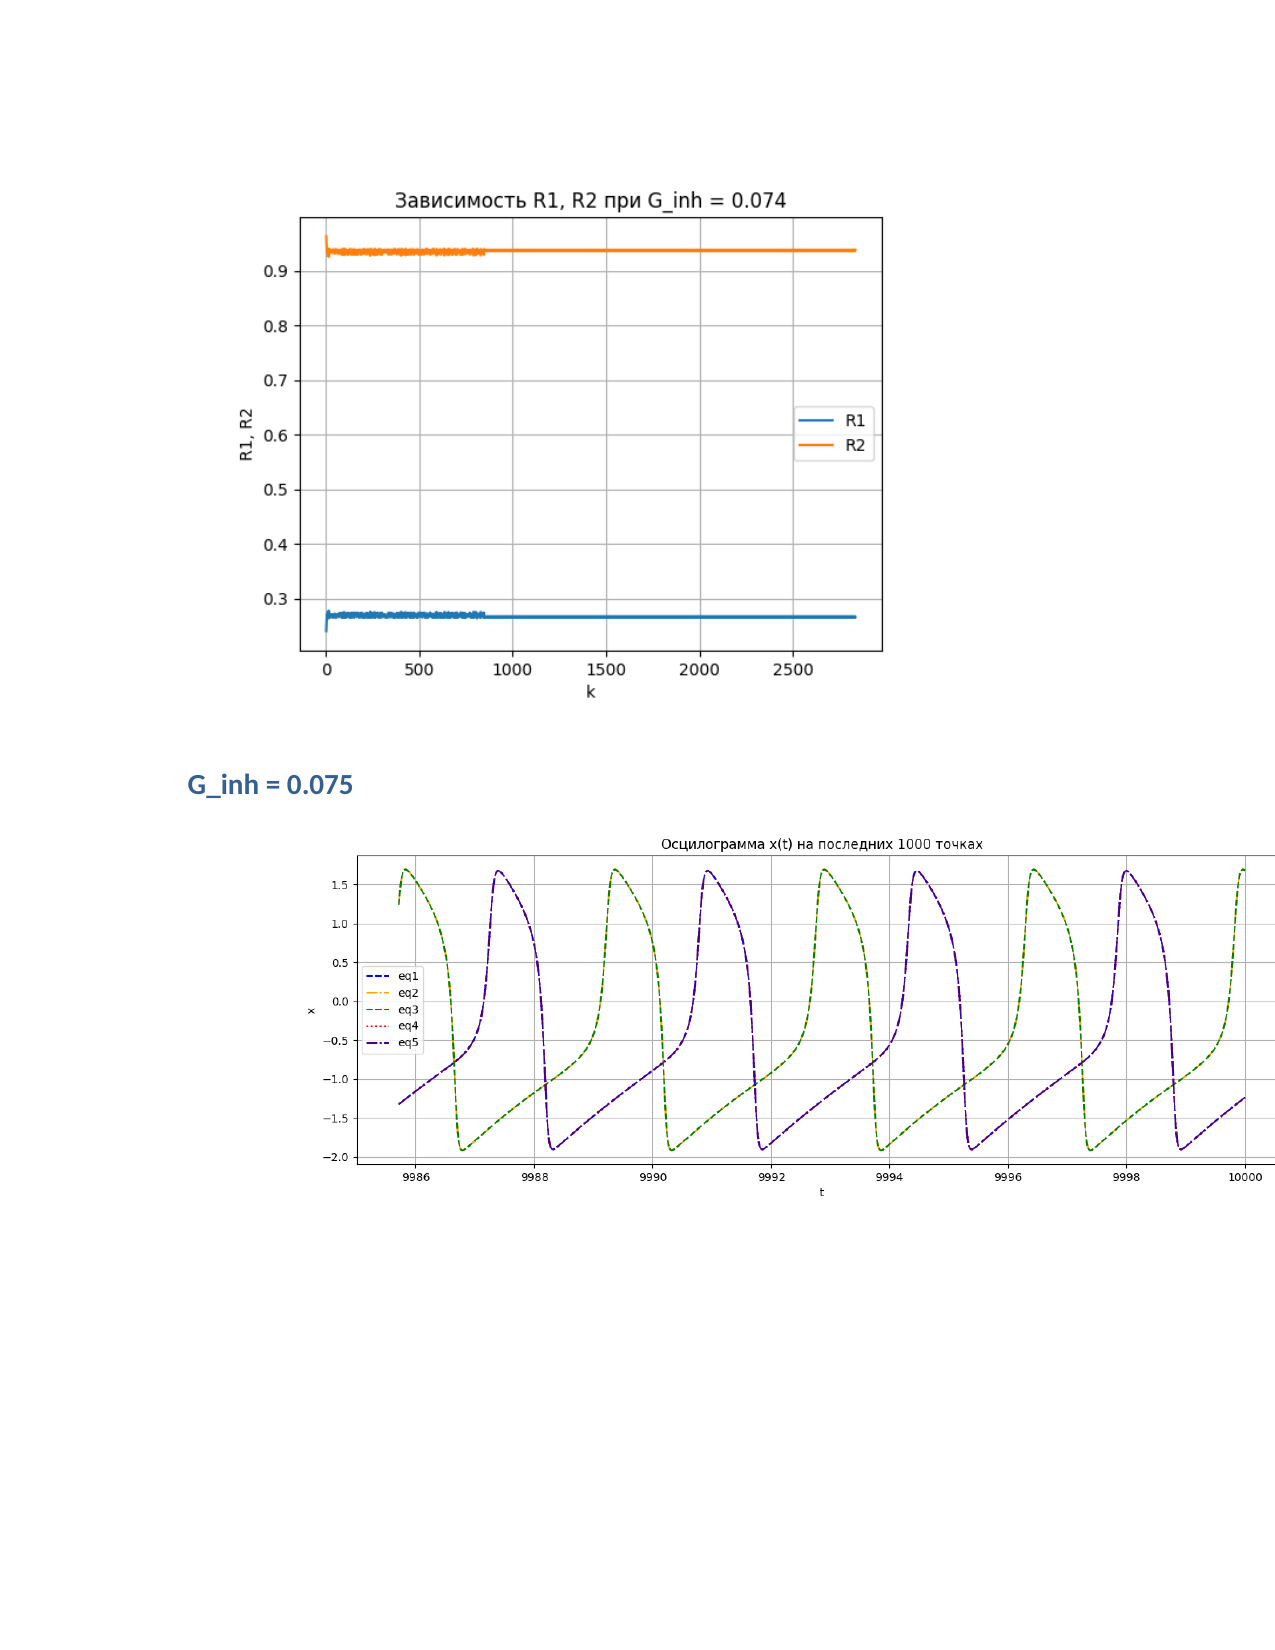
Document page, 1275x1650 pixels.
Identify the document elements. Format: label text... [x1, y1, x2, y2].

subtitle G_inh = 0.075 [187, 766, 1087, 802]
picture [206, 150, 957, 713]
picture [206, 807, 1275, 1208]
